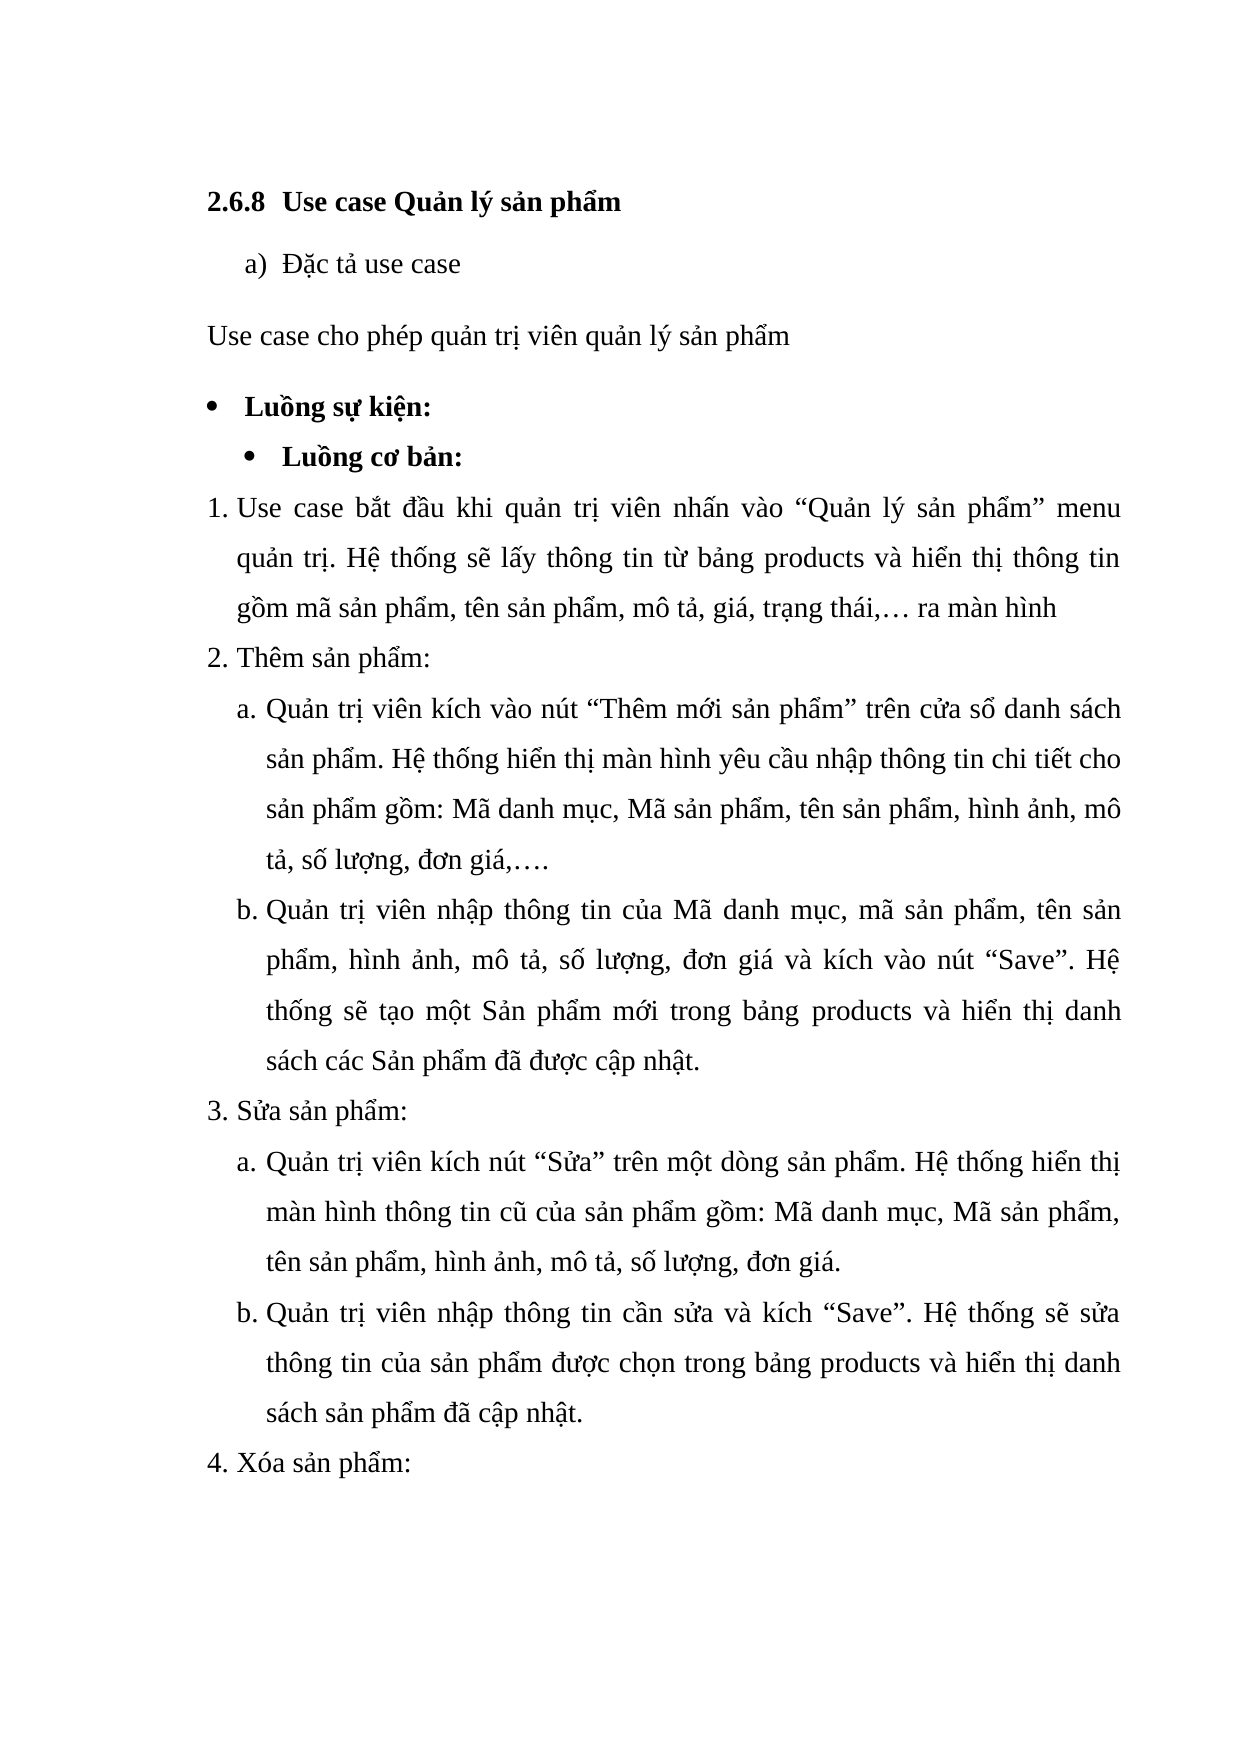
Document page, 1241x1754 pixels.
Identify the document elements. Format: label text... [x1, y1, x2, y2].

list Thêm sản phẩm: [207, 641, 1122, 674]
list Quản trị viên nhập thông tin cần sửa và kích “Save”. Hệ thống sẽ sửa thông tin của sản phẩm được chọn trong bảng products và hiển thị danh sách sản phẩm đã cập nhật. [236, 1295, 1122, 1429]
subtitle Use case Quản lý sản phẩm [207, 184, 1122, 217]
list Quản trị viên nhập thông tin của Mã danh mục, mã sản phẩm, tên sản phẩm, hình ảnh, mô tả, số lượng, đơn giá và kích vào nút “Save”. Hệ thống sẽ tạo một Sản phẩm mới trong bảng products và hiển thị danh sách các Sản phẩm đã được cập nhật. [236, 892, 1122, 1077]
list Quản trị viên kích nút “Sửa” trên một dòng sản phẩm. Hệ thống hiển thị màn hình thông tin cũ của sản phẩm gồm: Mã danh mục, Mã sản phẩm, tên sản phẩm, hình ảnh, mô tả, số lượng, đơn giá. [236, 1144, 1122, 1278]
text Use case cho phép quản trị viên quản lý sản phẩm [207, 318, 1122, 351]
list Luồng sự kiện: [207, 389, 1122, 422]
list Đặc tả use case [244, 247, 1122, 280]
list Quản trị viên kích vào nút “Thêm mới sản phẩm” trên cửa sổ danh sách sản phẩm. Hệ thống hiển thị màn hình yêu cầu nhập thông tin chi tiết cho sản phẩm gồm: Mã danh mục, Mã sản phẩm, tên sản phẩm, hình ảnh, mô tả, số lượng, đơn giá,…. [236, 691, 1122, 875]
list Use case bắt đầu khi quản trị viên nhấn vào “Quản lý sản phẩm” menu quản trị. Hệ thống sẽ lấy thông tin từ bảng products và hiển thị thông tin gồm mã sản phẩm, tên sản phẩm, mô tả, giá, trạng thái,… ra màn hình [207, 490, 1122, 624]
list Luồng cơ bản: [244, 439, 1122, 473]
list Sửa sản phẩm: [207, 1093, 1122, 1127]
list Xóa sản phẩm: [207, 1446, 1122, 1479]
